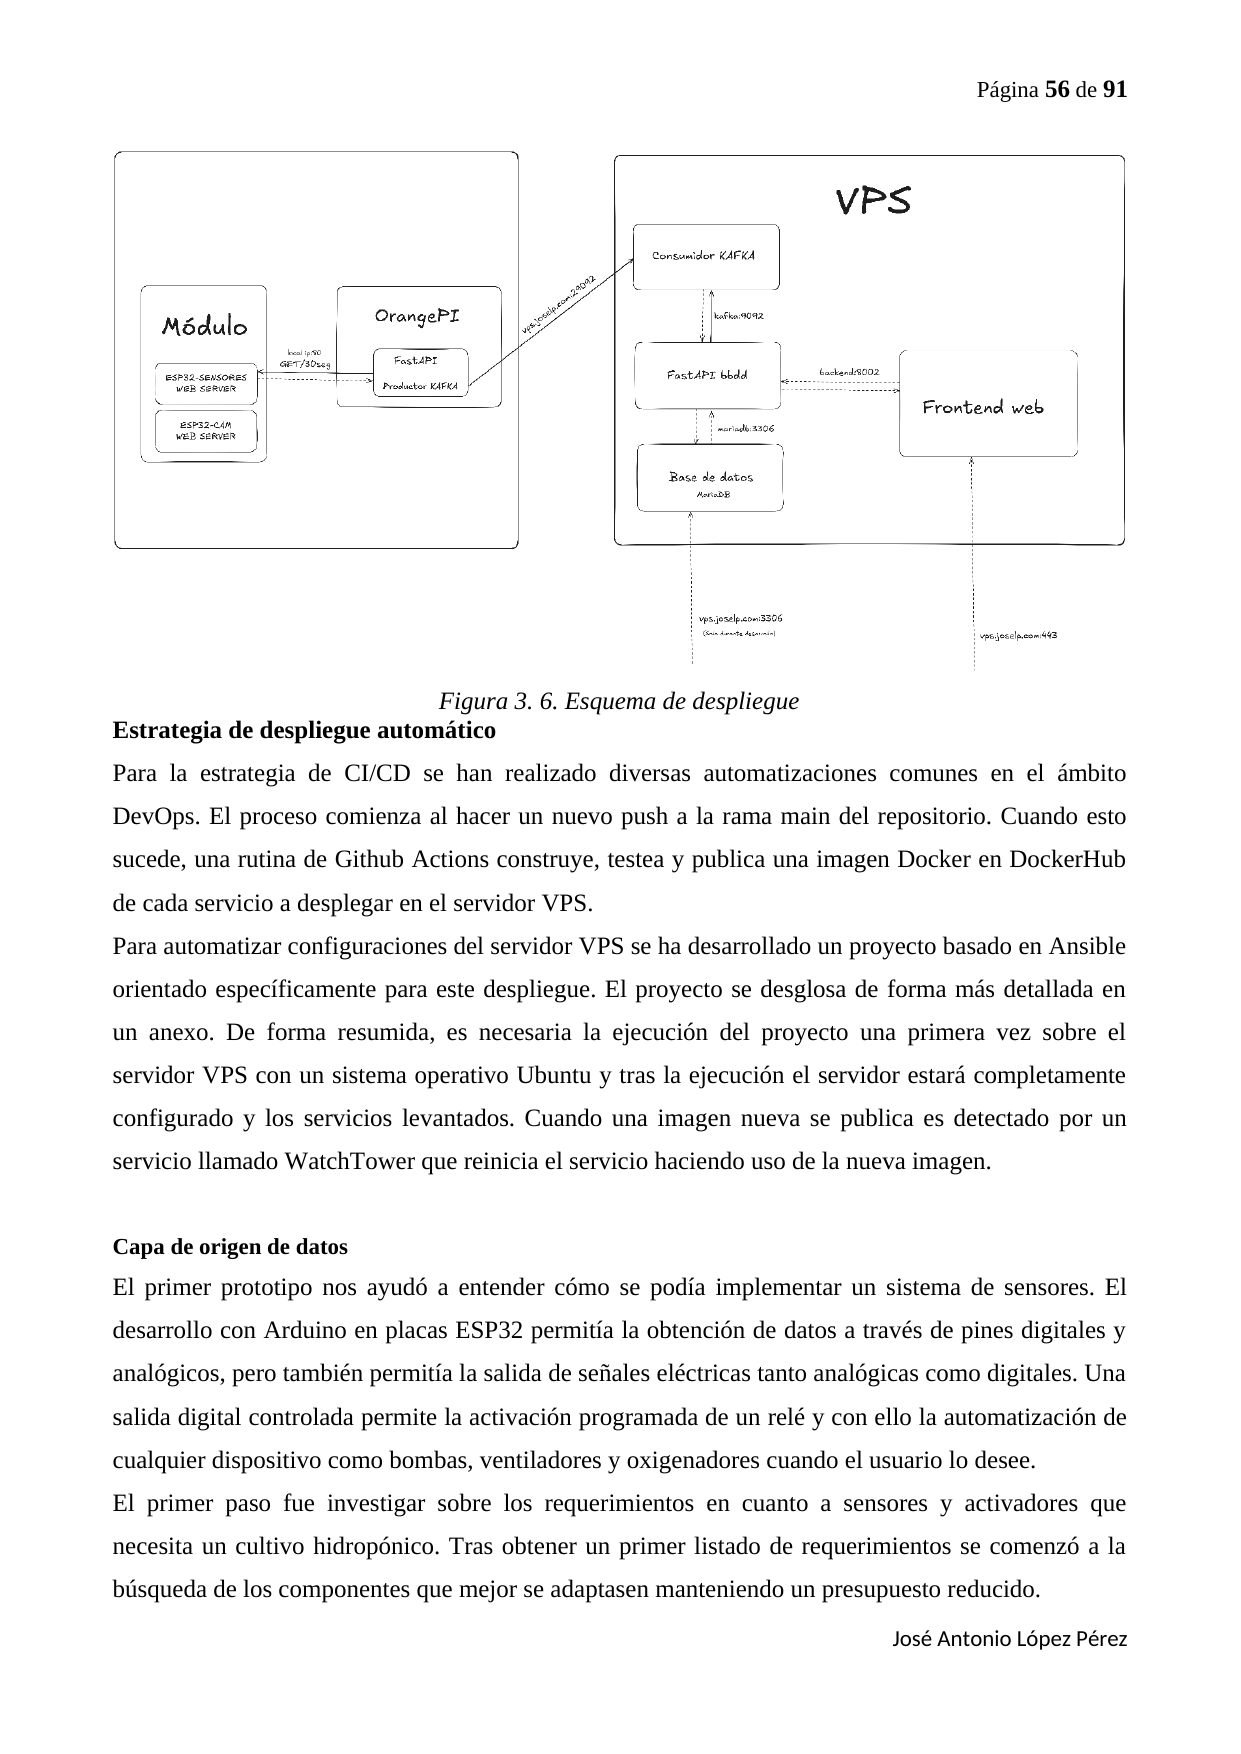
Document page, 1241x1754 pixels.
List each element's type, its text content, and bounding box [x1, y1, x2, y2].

text Para automatizar configuraciones del servidor VPS se ha desarrollado un proyecto basado en Ansible orientado específicamente para este despliegue. El proyecto se desglosa de forma más detallada en un anexo. De forma resumida, es necesaria la ejecución del proyecto una primera vez sobre el servidor VPS con un sistema operativo Ubuntu y tras la ejecución el servidor estará completamente configurado y los servicios levantados. Cuando una imagen nueva se publica es detectado por un servicio llamado WatchTower que reinicia el servicio haciendo uso de la nueva imagen. [112, 931, 1128, 1175]
text Capa de origen de datos [112, 1233, 1128, 1259]
text Estrategia de despliegue automático [112, 715, 1128, 744]
picture [112, 150, 1127, 673]
text El primer paso fue investigar sobre los requerimientos en cuanto a sensores y activadores que necesita un cultivo hidropónico. Tras obtener un primer listado de requerimientos se comenzó a la búsqueda de los componentes que mejor se adaptasen manteniendo un presupuesto reducido. [112, 1488, 1128, 1603]
text Para la estrategia de CI/CD se han realizado diversas automatizaciones comunes en el ámbito DevOps. El proceso comienza al hacer un nuevo push a la rama main del repositorio. Cuando esto sucede, una rutina de Github Actions construye, testea y publica una imagen Docker en DockerHub de cada servicio a desplegar en el servidor VPS. [112, 758, 1128, 916]
text El primer prototipo nos ayudó a entender cómo se podía implementar un sistema de sensores. El desarrollo con Arduino en placas ESP32 permitía la obtención de datos a través de pines digitales y analógicos, pero también permitía la salida de señales eléctricas tanto analógicas como digitales. Una salida digital controlada permite la activación programada de un relé y con ello la automatización de cualquier dispositivo como bombas, ventiladores y oxigenadores cuando el usuario lo desee. [112, 1272, 1128, 1473]
